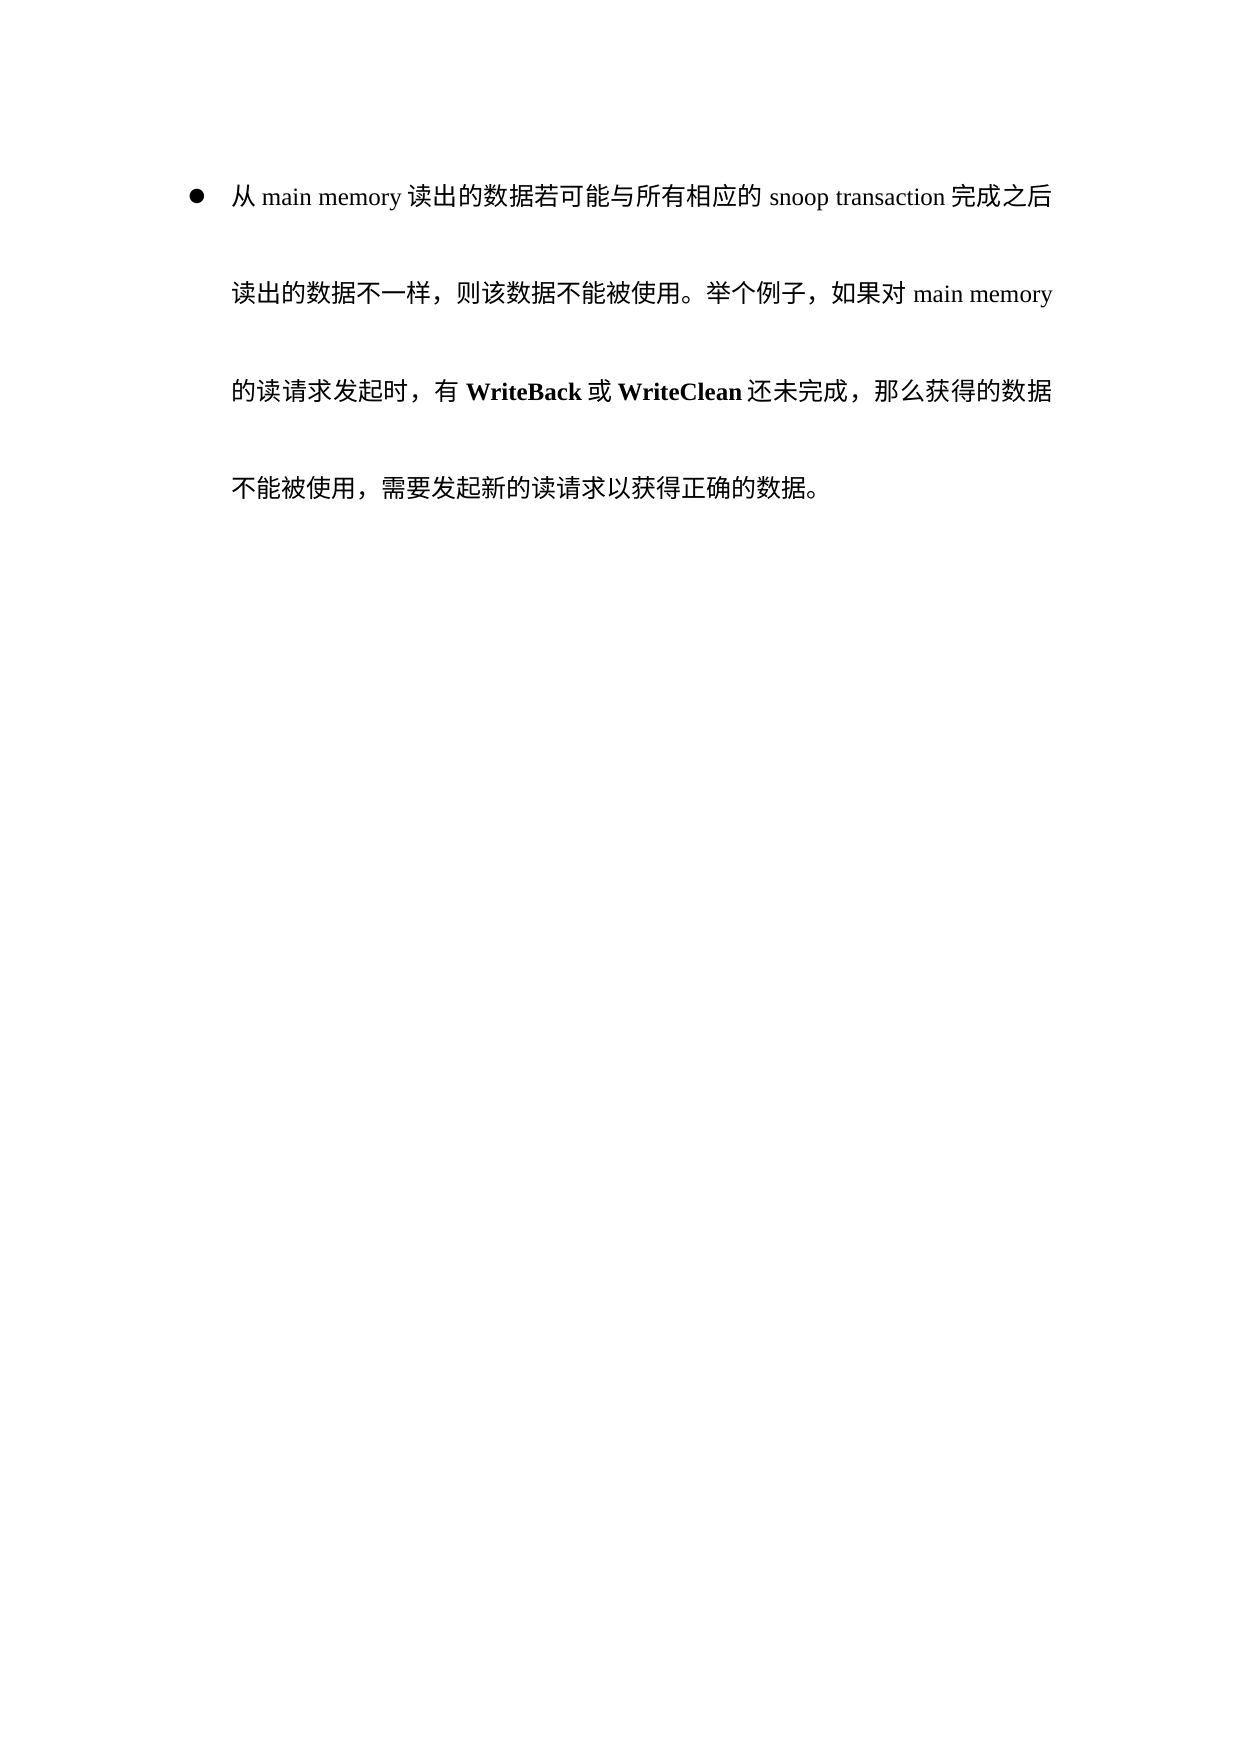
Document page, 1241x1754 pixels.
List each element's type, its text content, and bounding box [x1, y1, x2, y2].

list 从main memory读出的数据若可能与所有相应的snoop transaction完成之后读出的数据不一样，则该数据不能被使用。举个例子，如果对main memory的读请求发起时，有WriteBack或WriteClean还未完成，那么获得的数据不能被使用，需要发起新的读请求以获得正确的数据。 [187, 162, 1053, 519]
